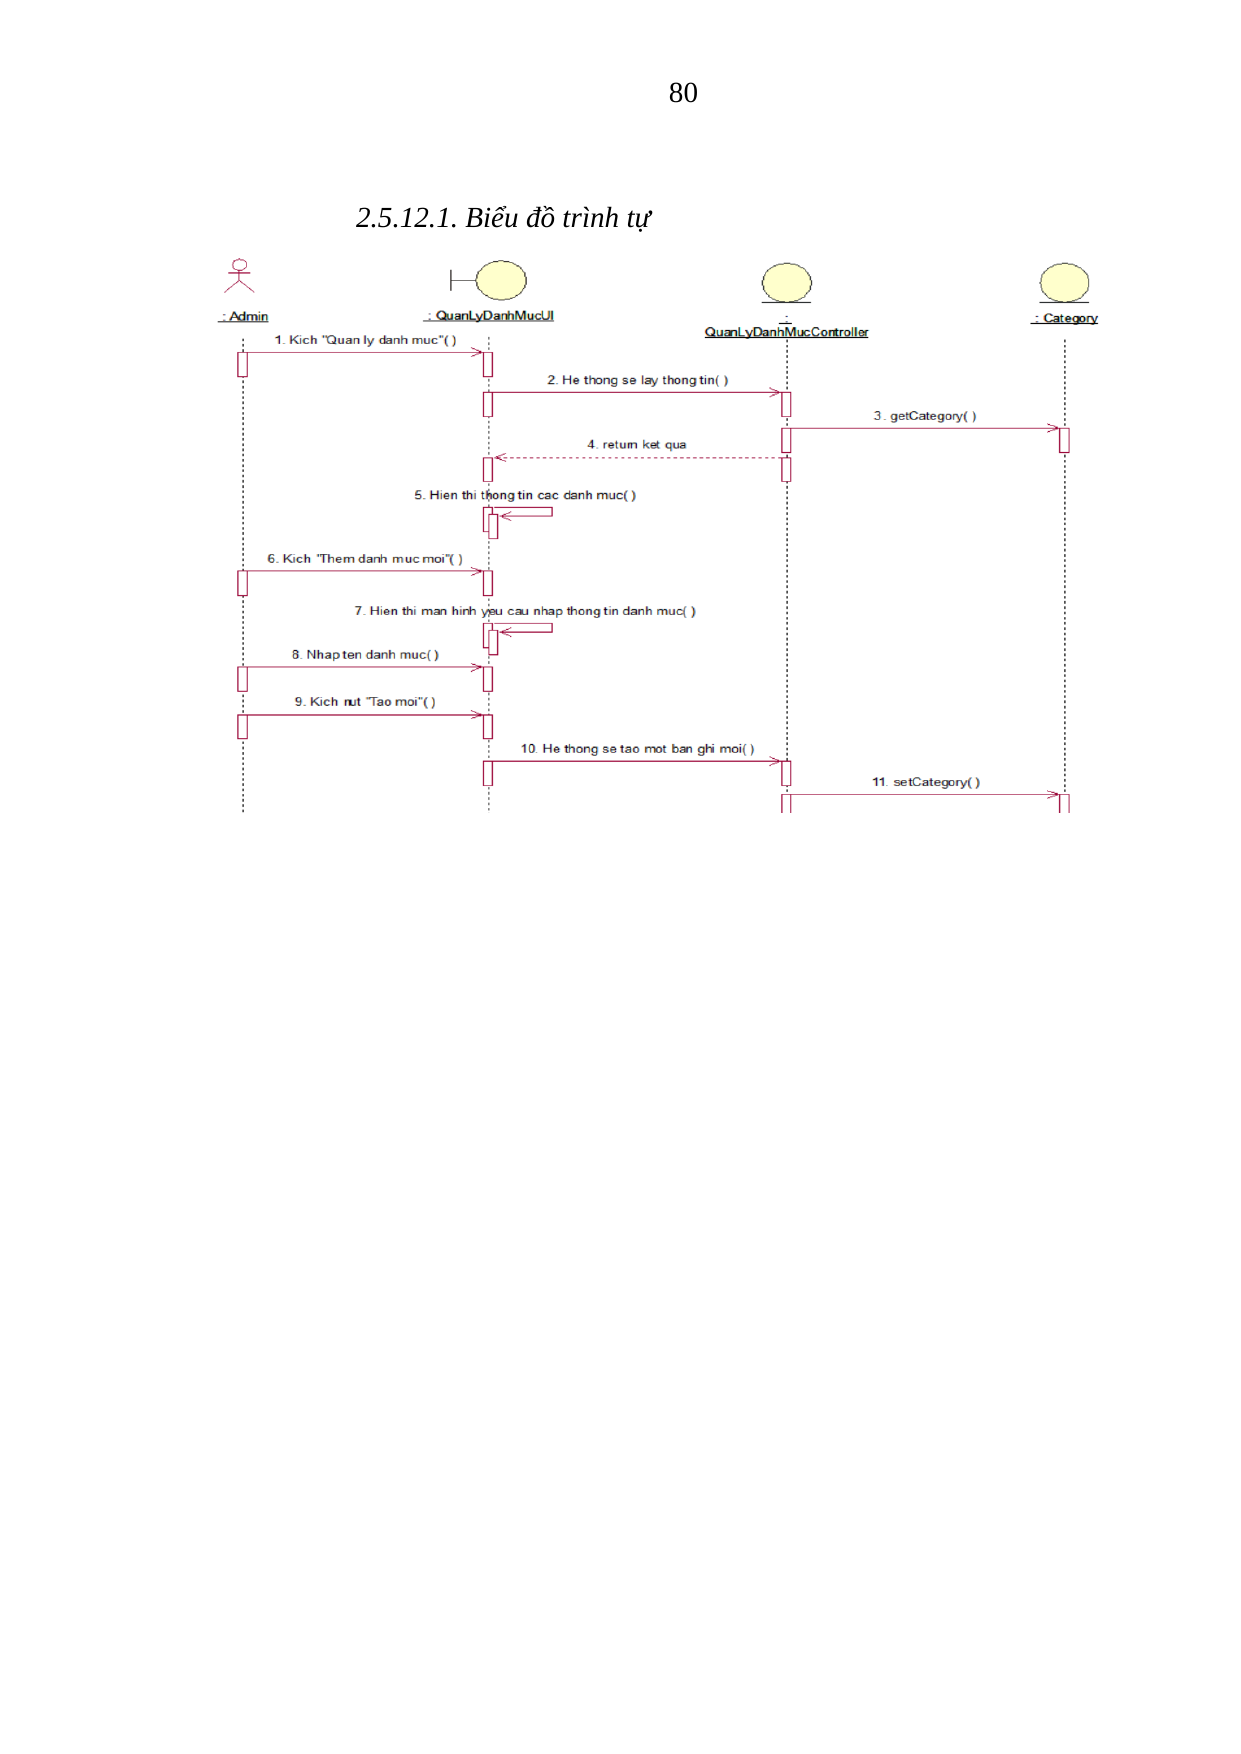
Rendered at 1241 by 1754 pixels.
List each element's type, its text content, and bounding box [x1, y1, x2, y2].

text 2.5.12.1. Biểu đồ trình tự [282, 201, 1122, 234]
picture [206, 252, 1119, 812]
